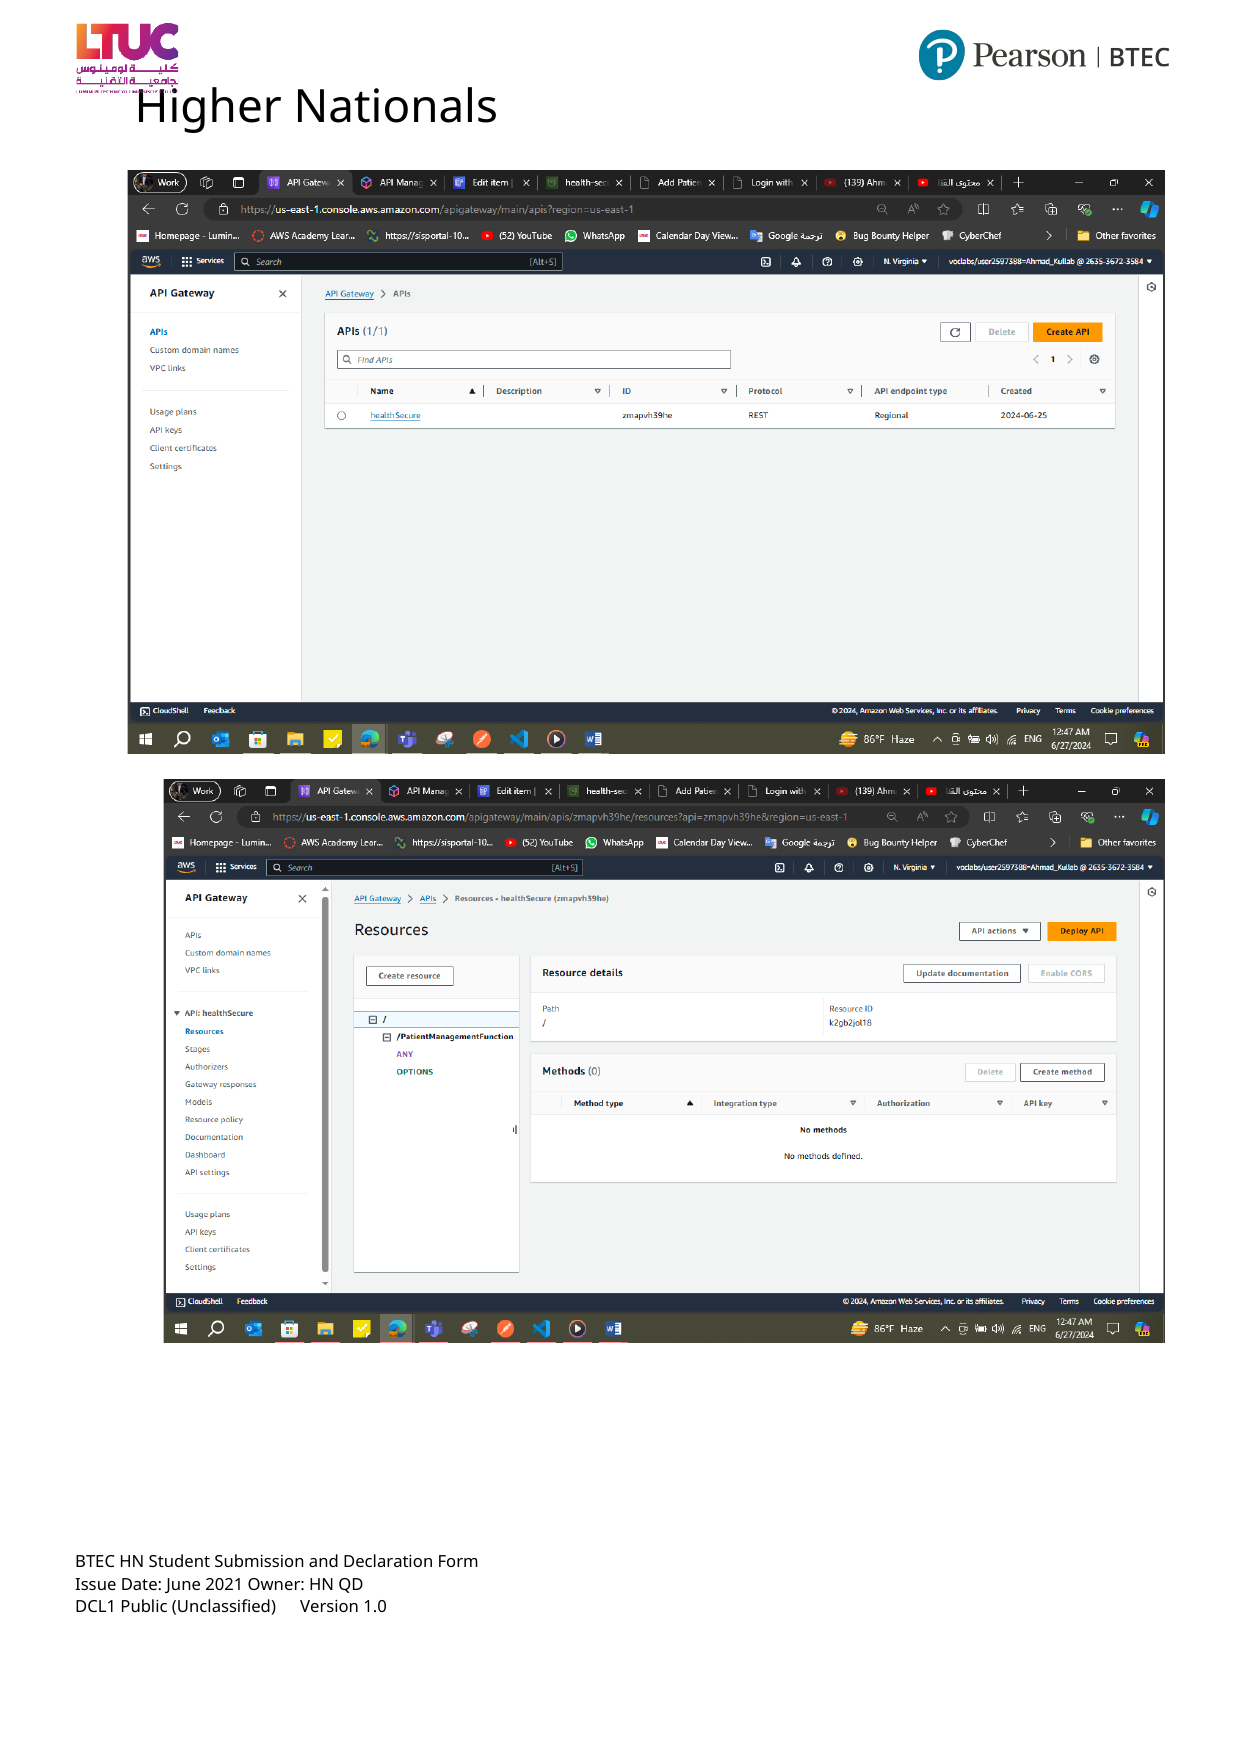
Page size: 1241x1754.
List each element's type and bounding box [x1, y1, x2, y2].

picture [163, 779, 1165, 1343]
picture [914, 22, 1172, 86]
picture [75, 22, 179, 91]
picture [127, 170, 1165, 754]
